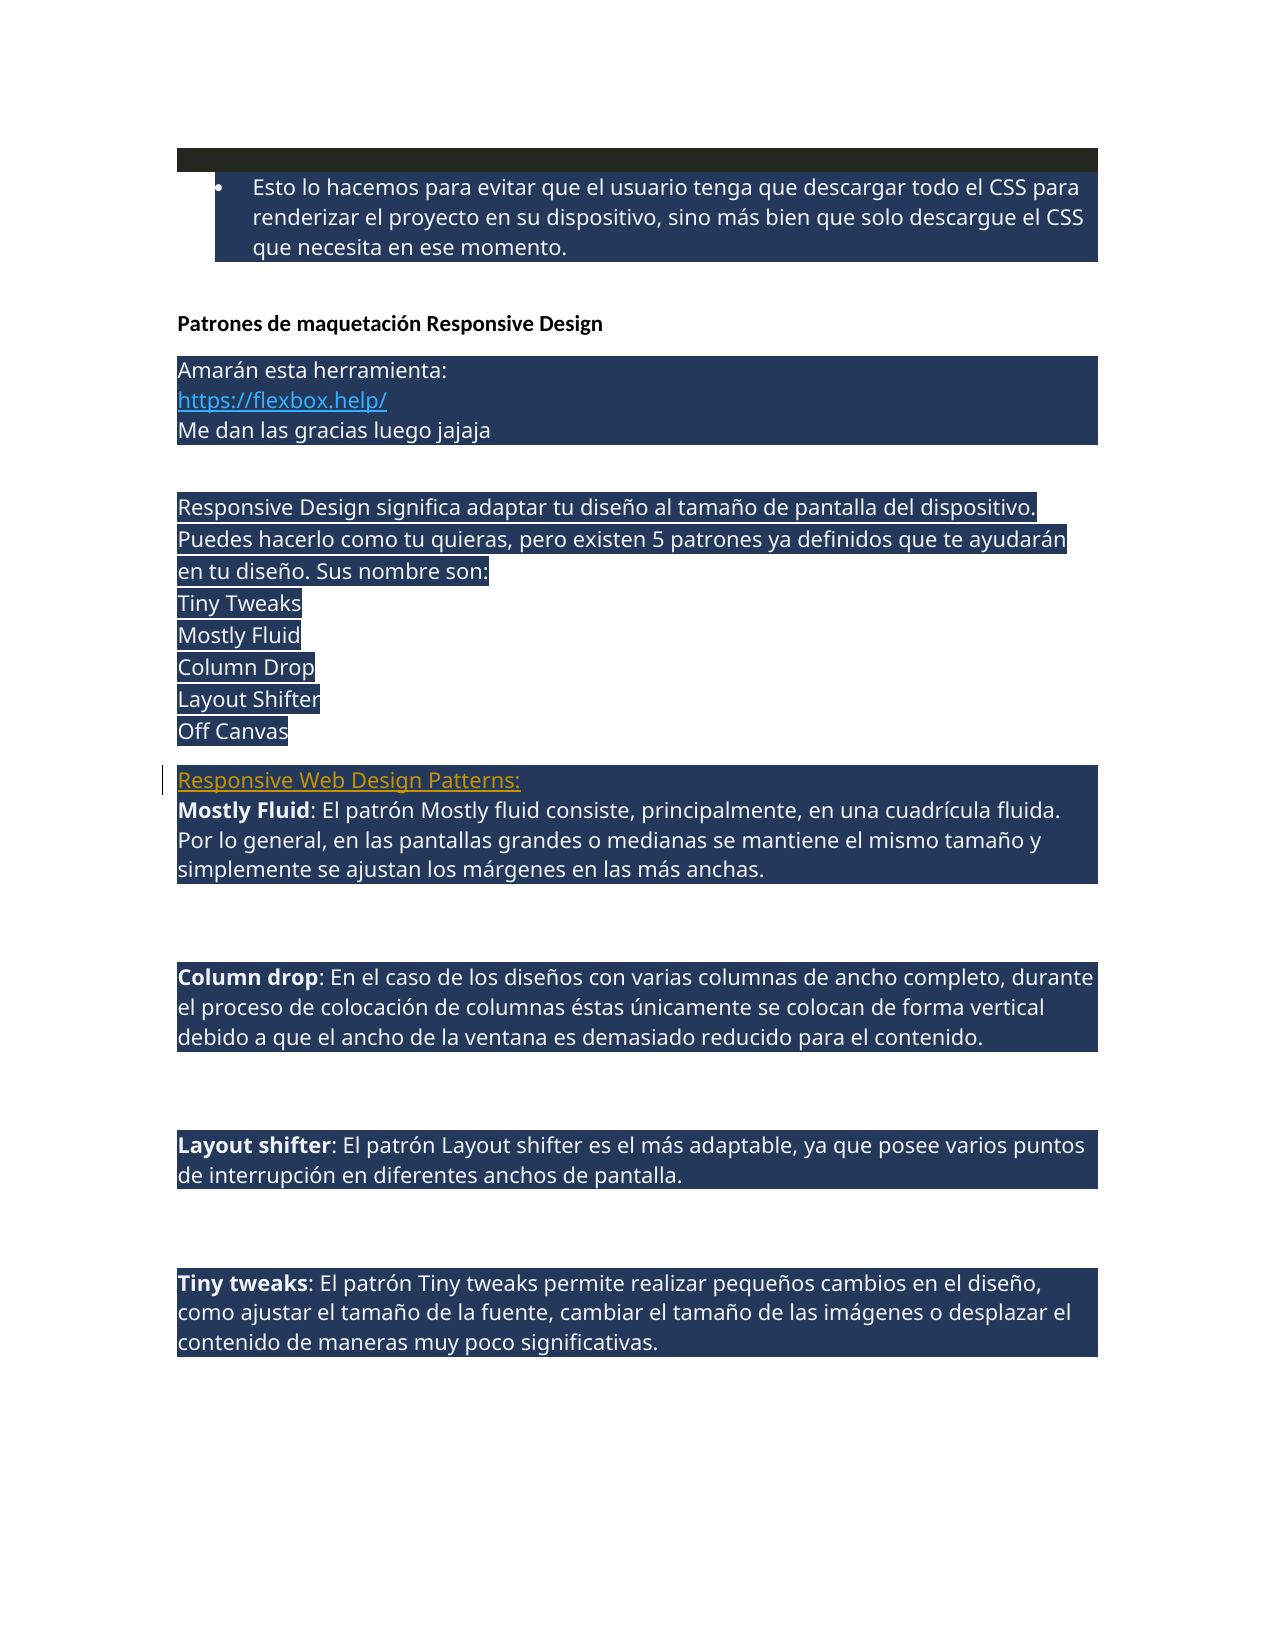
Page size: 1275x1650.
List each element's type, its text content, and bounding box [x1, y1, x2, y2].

text Patrones de maquetación Responsive Design [177, 309, 1098, 337]
text https://flexbox.help/ [177, 385, 1098, 415]
text Tiny tweaks: El patrón Tiny tweaks permite realizar pequeños cambios en el diseño, como ajustar el tamaño de la fuente, cambiar el tamaño de las imágenes o desplazar el contenido de maneras muy poco significativas. [177, 1268, 1098, 1357]
text Column drop: En el caso de los diseños con varias columnas de ancho completo, durante el proceso de colocación de columnas éstas únicamente se colocan de forma vertical debido a que el ancho de la ventana es demasiado reducido para el contenido. [177, 962, 1098, 1052]
text Me dan las gracias luego jajaja [177, 415, 1098, 445]
text Responsive Design significa adaptar tu diseño al tamaño de pantalla del dispositivo. Puedes hacerlo como tu quieras, pero existen 5 patrones ya definidos que te ayudarán en tu diseño. Sus nombre son: Tiny Tweaks Mostly Fluid Column Drop Layout Shifter Off Canvas [177, 492, 1098, 746]
text Amarán esta herramienta: [177, 356, 1098, 385]
text Mostly Fluid: El patrón Mostly fluid consiste, principalmente, en una cuadrícula fluida. Por lo general, en las pantallas grandes o medianas se mantiene el mismo tamaño y simplemente se ajustan los márgenes en las más anchas. [177, 795, 1098, 884]
list Esto lo hacemos para evitar que el usuario tenga que descargar todo el CSS para renderizar el proyecto en su dispositivo, sino más bien que solo descargue el CSS que necesita en ese momento. [215, 172, 1098, 262]
text Layout shifter: El patrón Layout shifter es el más adaptable, ya que posee varios puntos de interrupción en diferentes anchos de pantalla. [177, 1130, 1098, 1189]
